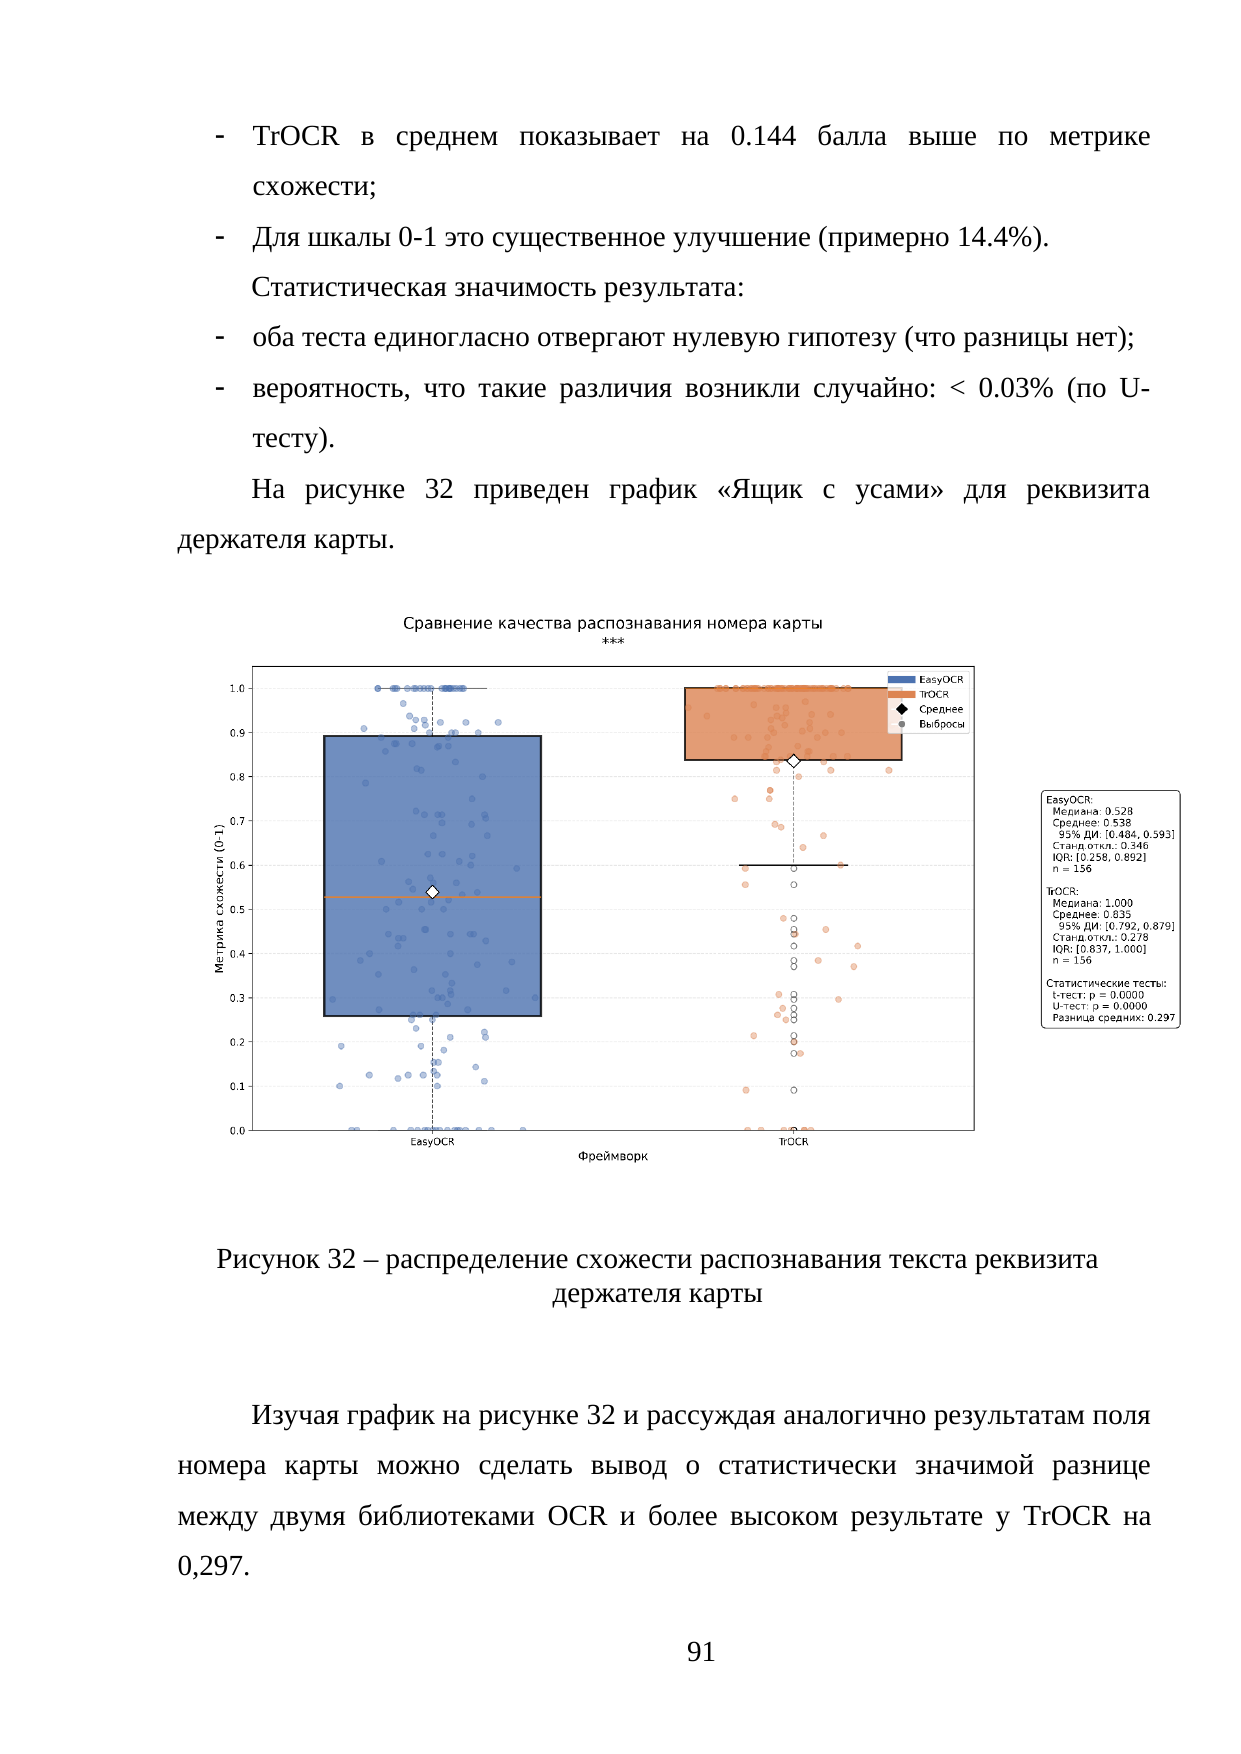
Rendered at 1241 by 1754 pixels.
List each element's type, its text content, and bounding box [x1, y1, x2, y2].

text Изучая график на рисунке 32 и рассуждая аналогично результатам поля номера карты можно сделать вывод о статистически значимой разнице между двумя библиотеками OCR и более высоком результате у TrOCR на 0,297. [177, 1397, 1152, 1581]
list оба теста единогласно отвергают нулевую гипотезу (что разницы нет); [215, 319, 1152, 353]
text Статистическая значимость результата: [177, 269, 1152, 303]
picture [207, 610, 1182, 1169]
text На рисунке 32 приведен график «Ящик с усами» для реквизита держателя карты. [177, 471, 1152, 554]
list TrOCR в среднем показывает на 0.144 балла выше по метрике схожести; [215, 118, 1152, 202]
list Для шкалы 0-1 это существенное улучшение (примерно 14.4%). [215, 219, 1152, 252]
list вероятность, что такие различия возникли случайно: < 0.03% (по U-тесту). [215, 370, 1152, 454]
